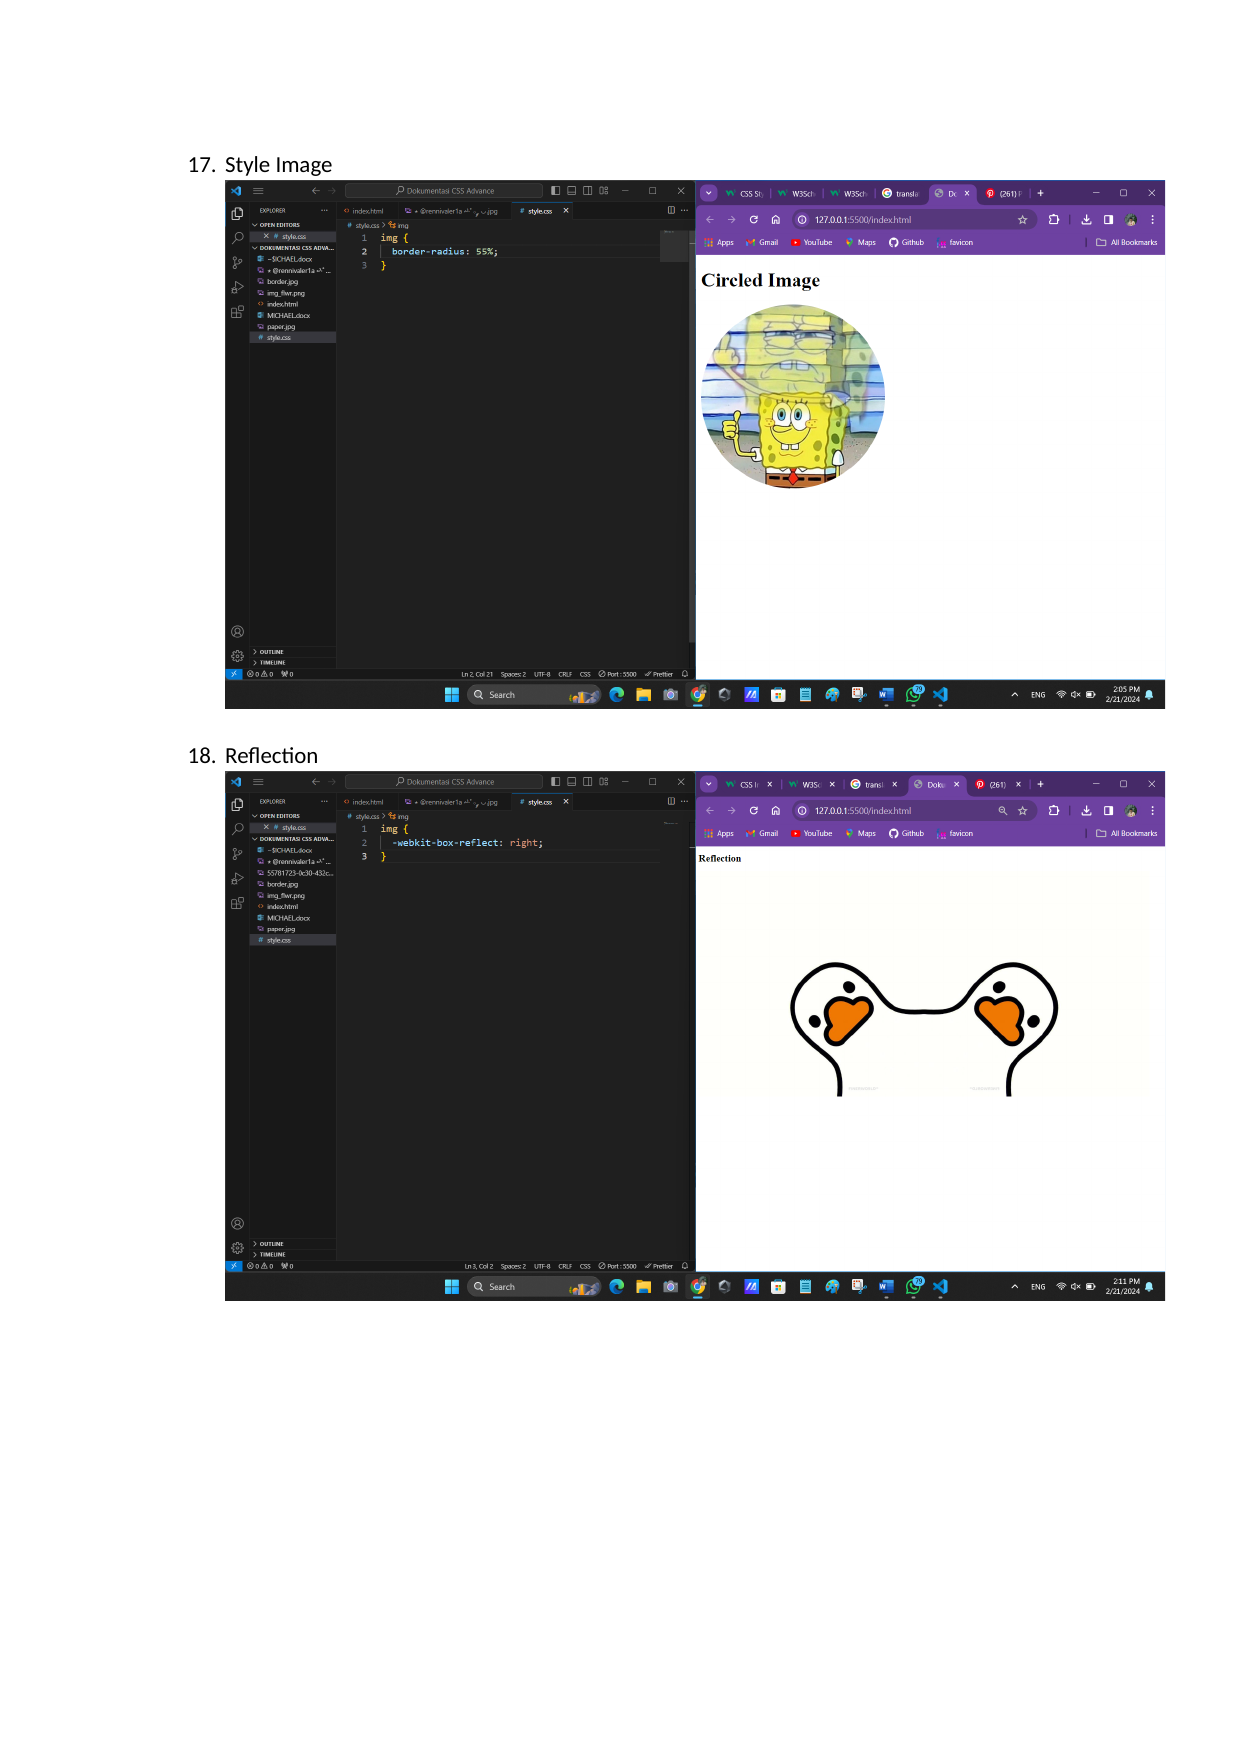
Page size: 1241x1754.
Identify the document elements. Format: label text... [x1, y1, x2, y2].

picture [225, 771, 1166, 1301]
picture [225, 180, 1166, 709]
